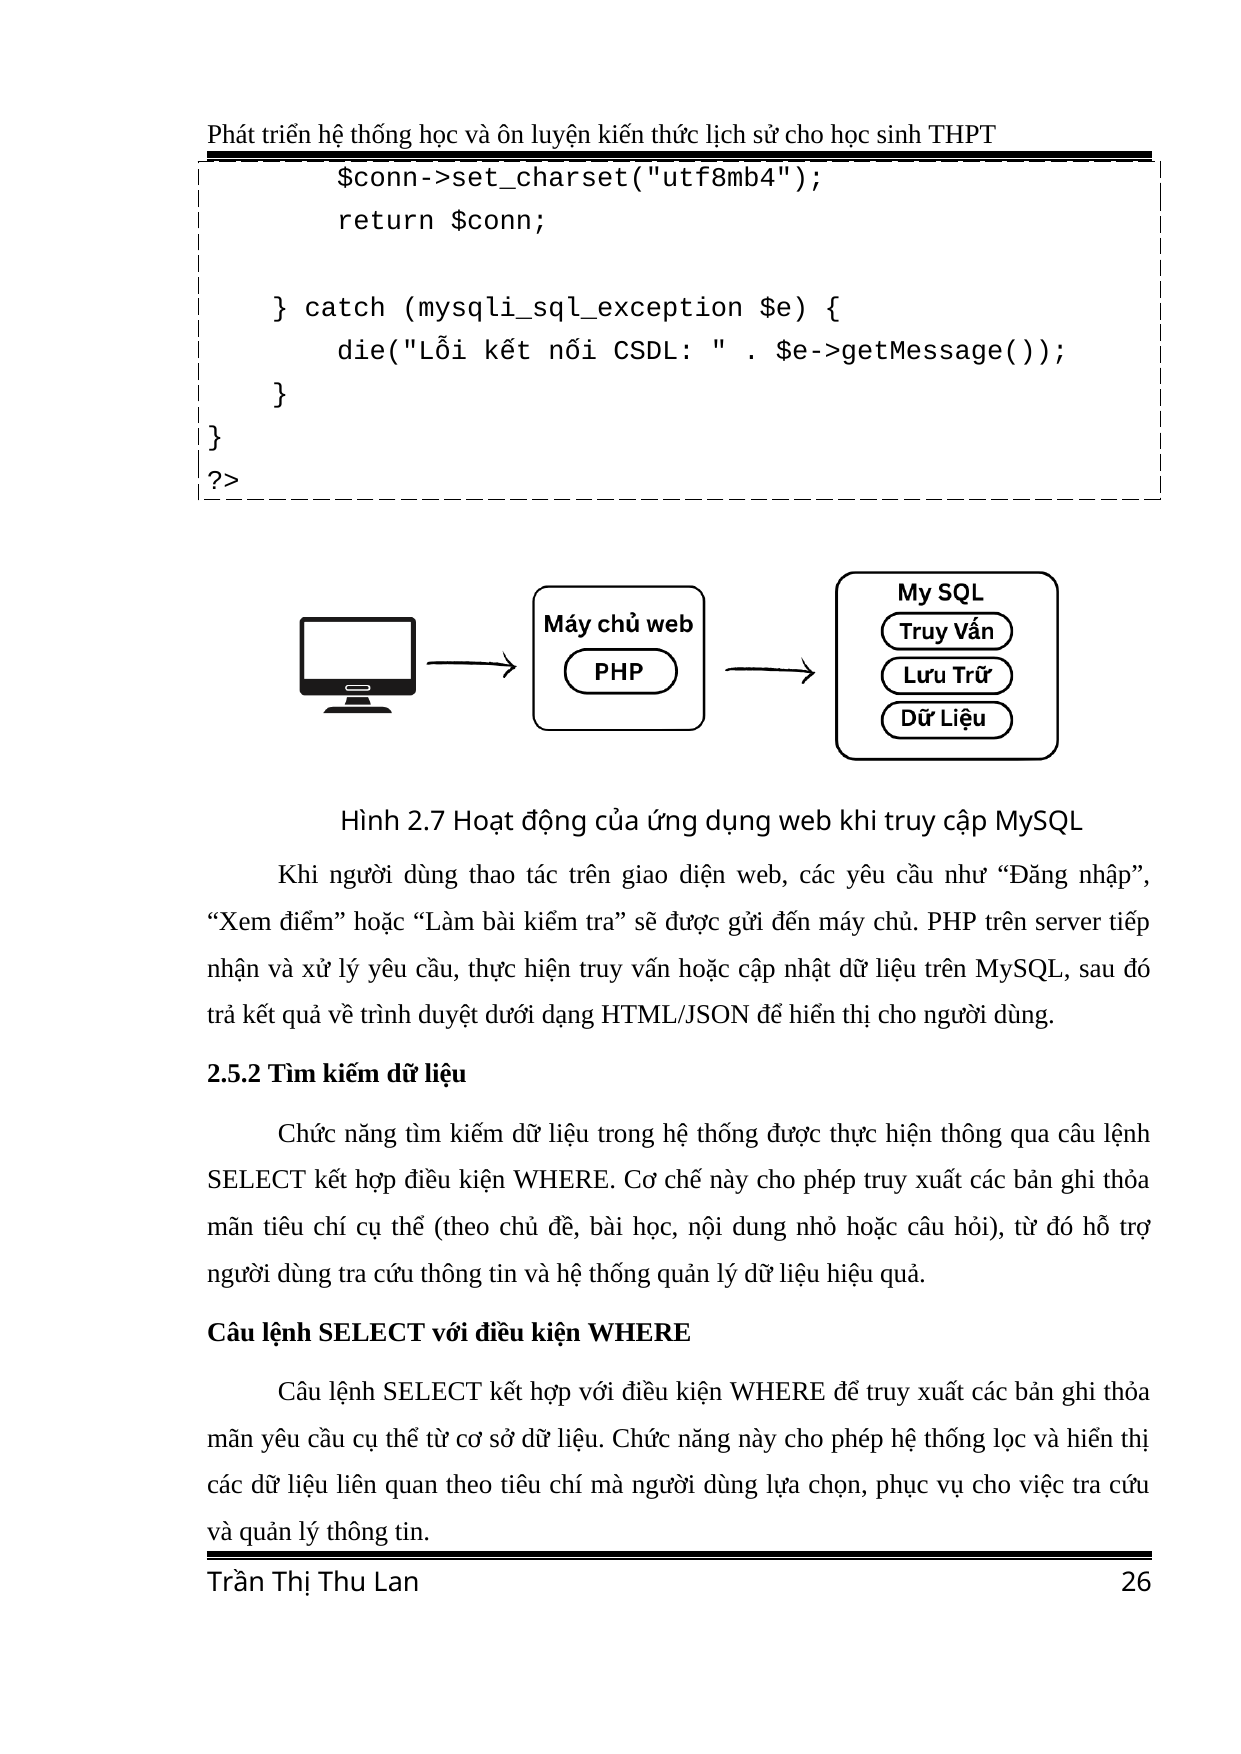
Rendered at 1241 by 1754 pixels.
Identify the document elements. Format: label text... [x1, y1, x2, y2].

text } [197, 377, 1161, 411]
text Khi người dùng thao tác trên giao diện web, các yêu cầu như “Đăng nhập”, “Xem điểm” hoặc “Làm bài kiểm tra” sẽ được gửi đến máy chủ. PHP trên server tiếp nhận và xử lý yêu cầu, thực hiện truy vấn hoặc cập nhật dữ liệu trên MySQL, sau đó trả kết quả về trình duyệt dưới dạng HTML/JSON để hiển thị cho người dùng. [207, 858, 1152, 1029]
text $conn->set_charset("utf8mb4"); [197, 161, 1161, 194]
text Câu lệnh SELECT với điều kiện WHERE [207, 1316, 1152, 1347]
text Hình 2.7 Hoạt động của ứng dụng web khi truy cập MySQL [340, 802, 1152, 839]
text die("Lỗi kết nối CSDL: " . $e->getMessage()); [197, 334, 1161, 367]
text Câu lệnh SELECT kết hợp với điều kiện WHERE để truy xuất các bản ghi thỏa mãn yêu cầu cụ thể từ cơ sở dữ liệu. Chức năng này cho phép hệ thống lọc và hiển thị các dữ liệu liên quan theo tiêu chí mà người dùng lựa chọn, phục vụ cho việc tra cứu và quản lý thông tin. [207, 1375, 1152, 1546]
text } [197, 420, 1161, 454]
text ?> [197, 463, 1161, 500]
text return $conn; [197, 204, 1161, 238]
text Chức năng tìm kiếm dữ liệu trong hệ thống được thực hiện thông qua câu lệnh SELECT kết hợp điều kiện WHERE. Cơ chế này cho phép truy xuất các bản ghi thỏa mãn tiêu chí cụ thể (theo chủ đề, bài học, nội dung nhỏ hoặc câu hỏi), từ đó hỗ trợ người dùng tra cứu thông tin và hệ thống quản lý dữ liệu hiệu quả. [207, 1117, 1152, 1288]
subtitle Tìm kiếm dữ liệu [207, 1057, 1152, 1089]
picture [299, 556, 1059, 783]
text } catch (mysqli_sql_exception $e) { [197, 290, 1161, 324]
